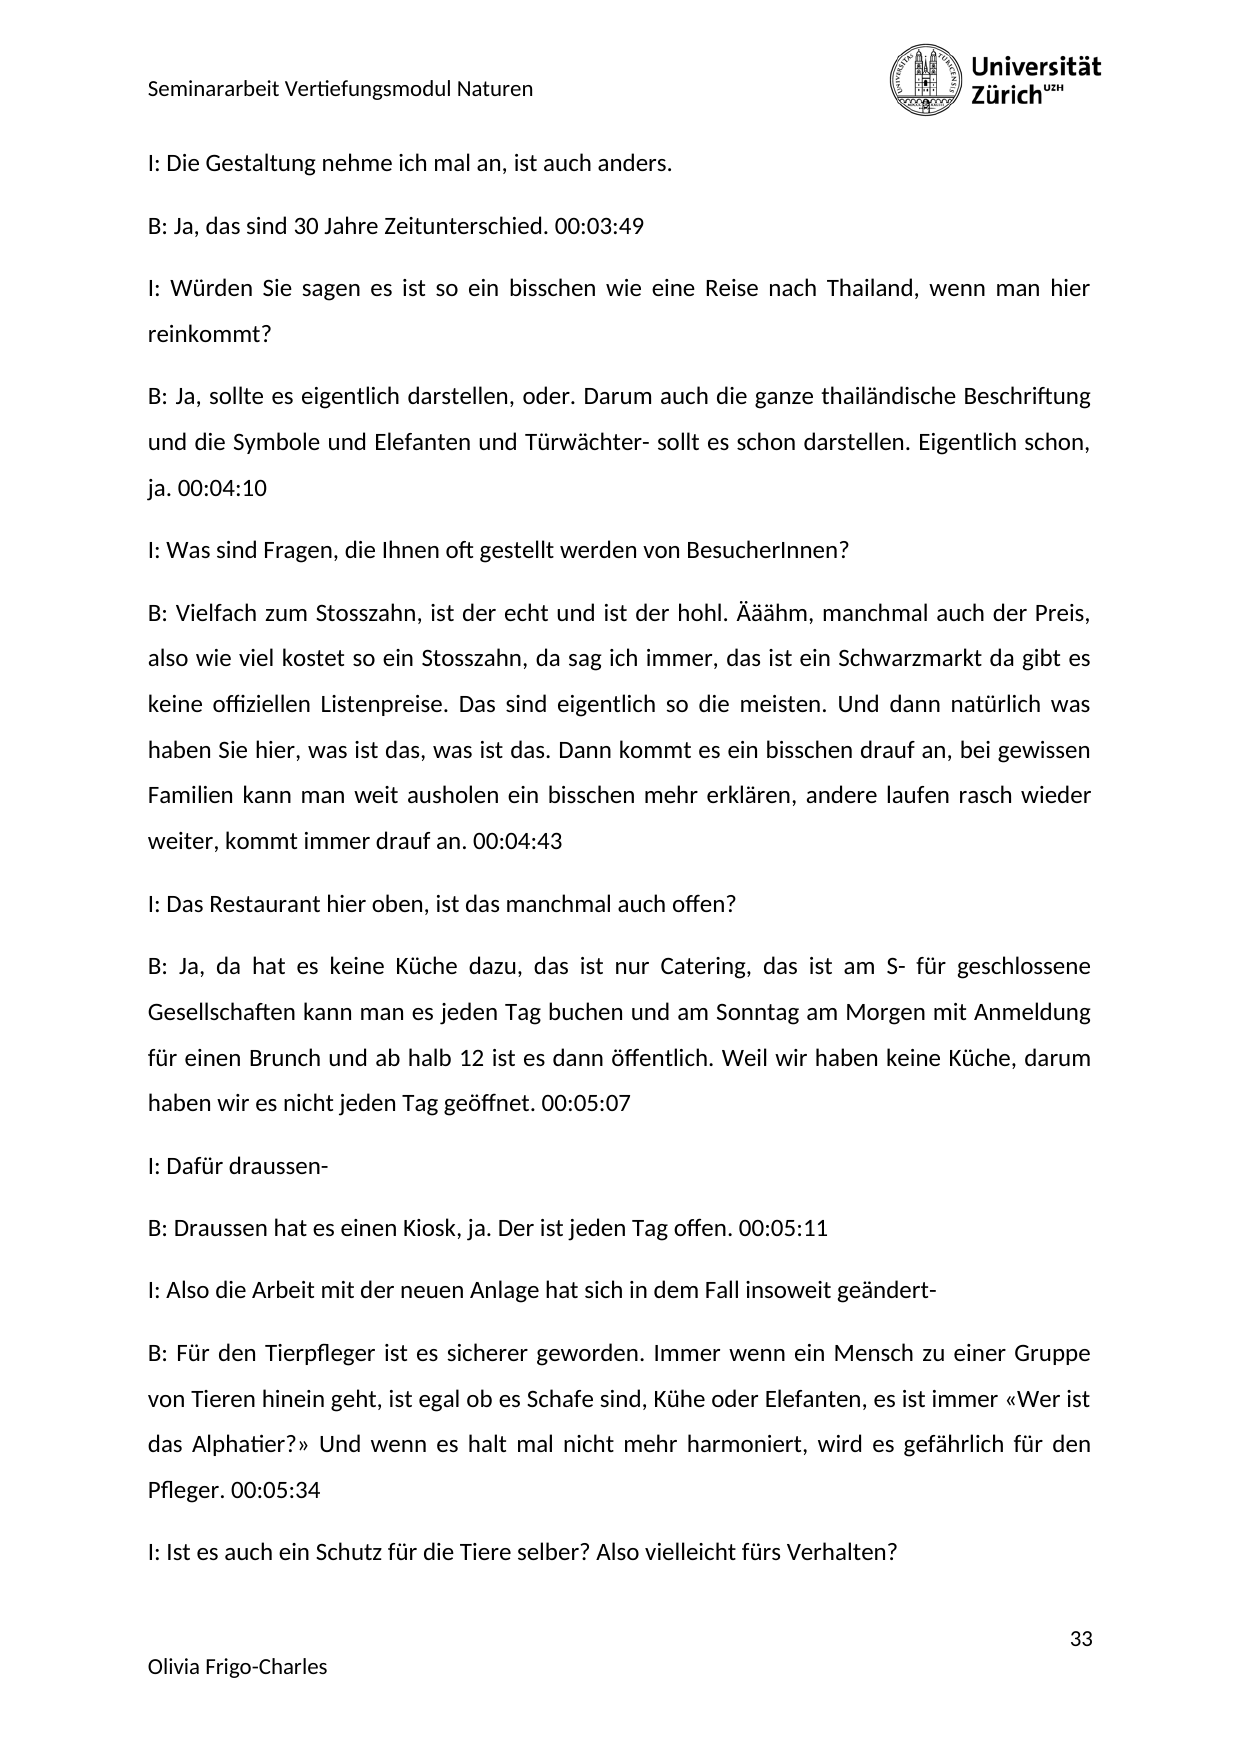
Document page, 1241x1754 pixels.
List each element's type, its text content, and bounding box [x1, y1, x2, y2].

text B: Vielfach zum Stosszahn, ist der echt und ist der hohl. Ääähm, manchmal auch der Preis, also wie viel kostet so ein Stosszahn, da sag ich immer, das ist ein Schwarzmarkt da gibt es keine offiziellen Listenpreise. Das sind eigentlich so die meisten. Und dann natürlich was haben Sie hier, was ist das, was ist das. Dann kommt es ein bisschen drauf an, bei gewissen Familien kann man weit ausholen ein bisschen mehr erklären, andere laufen rasch wieder weiter, kommt immer drauf an. 00:04:43 [148, 597, 1093, 856]
text B: Ja, sollte es eigentlich darstellen, oder. Darum auch die ganze thailändische Beschriftung und die Symbole und Elefanten und Türwächter- sollt es schon darstellen. Eigentlich schon, ja. 00:04:10 [148, 381, 1093, 502]
text B: Ja, da hat es keine Küche dazu, das ist nur Catering, das ist am S- für geschlossene Gesellschaften kann man es jeden Tag buchen und am Sonntag am Morgen mit Anmeldung für einen Brunch und ab halb 12 ist es dann öffentlich. Weil wir haben keine Küche, darum haben wir es nicht jeden Tag geöffnet. 00:05:07 [148, 950, 1093, 1118]
text I: Würden Sie sagen es ist so ein bisschen wie eine Reise nach Thailand, wenn man hier reinkommt? [148, 272, 1093, 349]
text B: Für den Tierpfleger ist es sicherer geworden. Immer wenn ein Mensch zu einer Gruppe von Tieren hinein geht, ist egal ob es Schafe sind, Kühe oder Elefanten, es ist immer «Wer ist das Alphatier?» Und wenn es halt mal nicht mehr harmoniert, wird es gefährlich für den Pfleger. 00:05:34 [148, 1337, 1093, 1505]
text B: Ja, das sind 30 Jahre Zeitunterschied. 00:03:49 [148, 210, 1093, 241]
text I: Das Restaurant hier oben, ist das manchmal auch offen? [148, 888, 1093, 918]
text I: Was sind Fragen, die Ihnen oft gestellt werden von BesucherInnen? [148, 534, 1093, 565]
text I: Ist es auch ein Schutz für die Tiere selber? Also vielleicht fürs Verhalten? [148, 1537, 1093, 1567]
text I: Also die Arbeit mit der neuen Anlage hat sich in dem Fall insoweit geändert- [148, 1274, 1093, 1305]
text I: Die Gestaltung nehme ich mal an, ist auch anders. [148, 148, 1093, 178]
text B: Draussen hat es einen Kiosk, ja. Der ist jeden Tag offen. 00:05:11 [148, 1212, 1093, 1243]
text I: Dafür draussen- [148, 1150, 1093, 1180]
picture [885, 39, 1105, 120]
